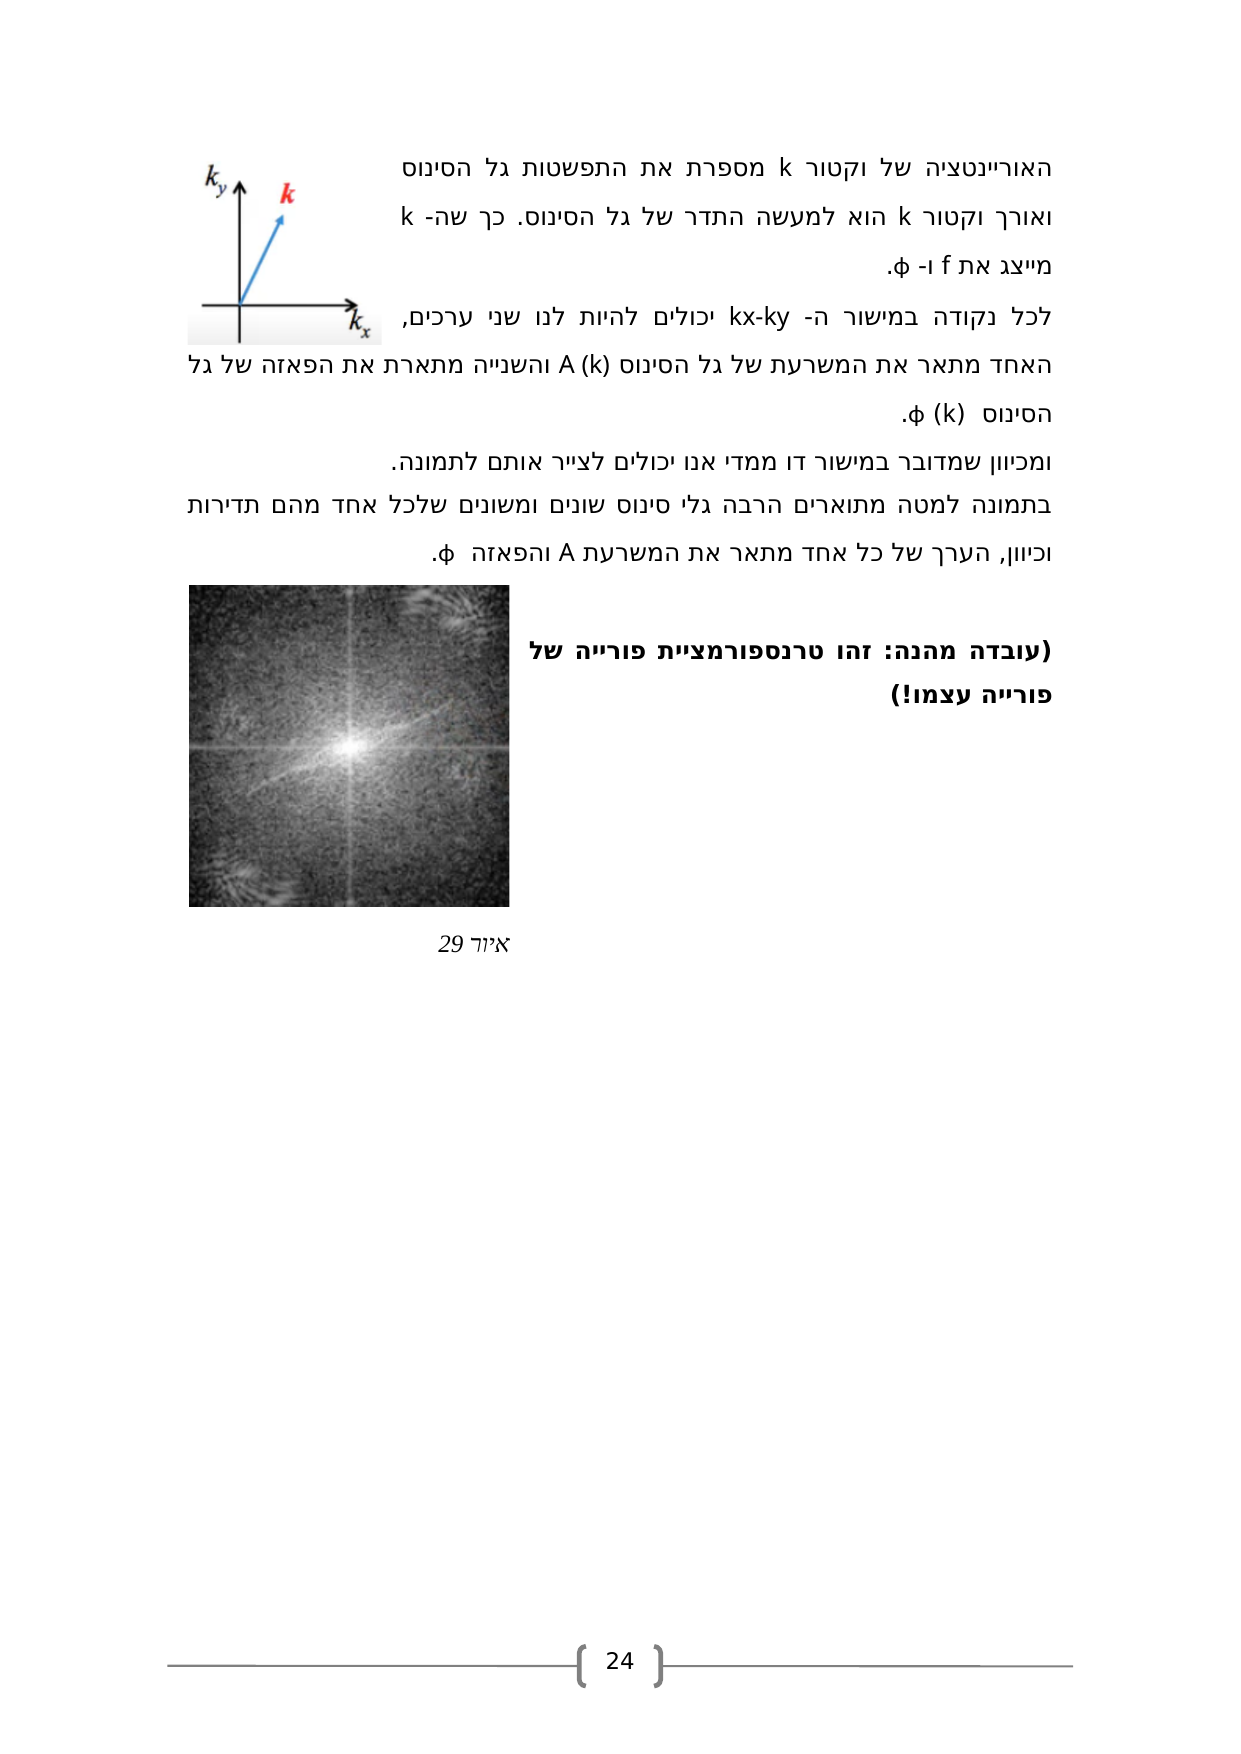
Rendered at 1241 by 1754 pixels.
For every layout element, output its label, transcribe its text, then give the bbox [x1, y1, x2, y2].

picture [187, 151, 382, 345]
text (עובדה מהנה: זהו טרנספורמציית פורייה של פורייה עצמו!) [510, 636, 1053, 709]
text ומכיוון שמדובר במישור דו ממדי אנו יכולים לצייר אותם לתמונה. [187, 447, 1053, 476]
text לכל נקודה במישור ה- kx-ky יכולים להיות לנו שני ערכים, האחד מתאר את המשרעת של גל הסינוס A (k) והשנייה מתארת ​​את הפאזה של גל הסינוס (k) ϕ. [187, 298, 1053, 430]
picture [189, 585, 510, 907]
text האוריינטציה של וקטור k מספרת את התפשטות גל הסינוס ואורך וקטור k הוא למעשה התדר של גל הסינוס. כך שה- k מייצג את f ו- ϕ. [187, 150, 1053, 281]
text בתמונה למטה מתוארים הרבה גלי סינוס שונים ומשונים שלכל אחד מהם תדירות וכיוון, הערך של כל אחד מתאר את המשרעת A והפאזה ϕ. [187, 490, 1053, 568]
